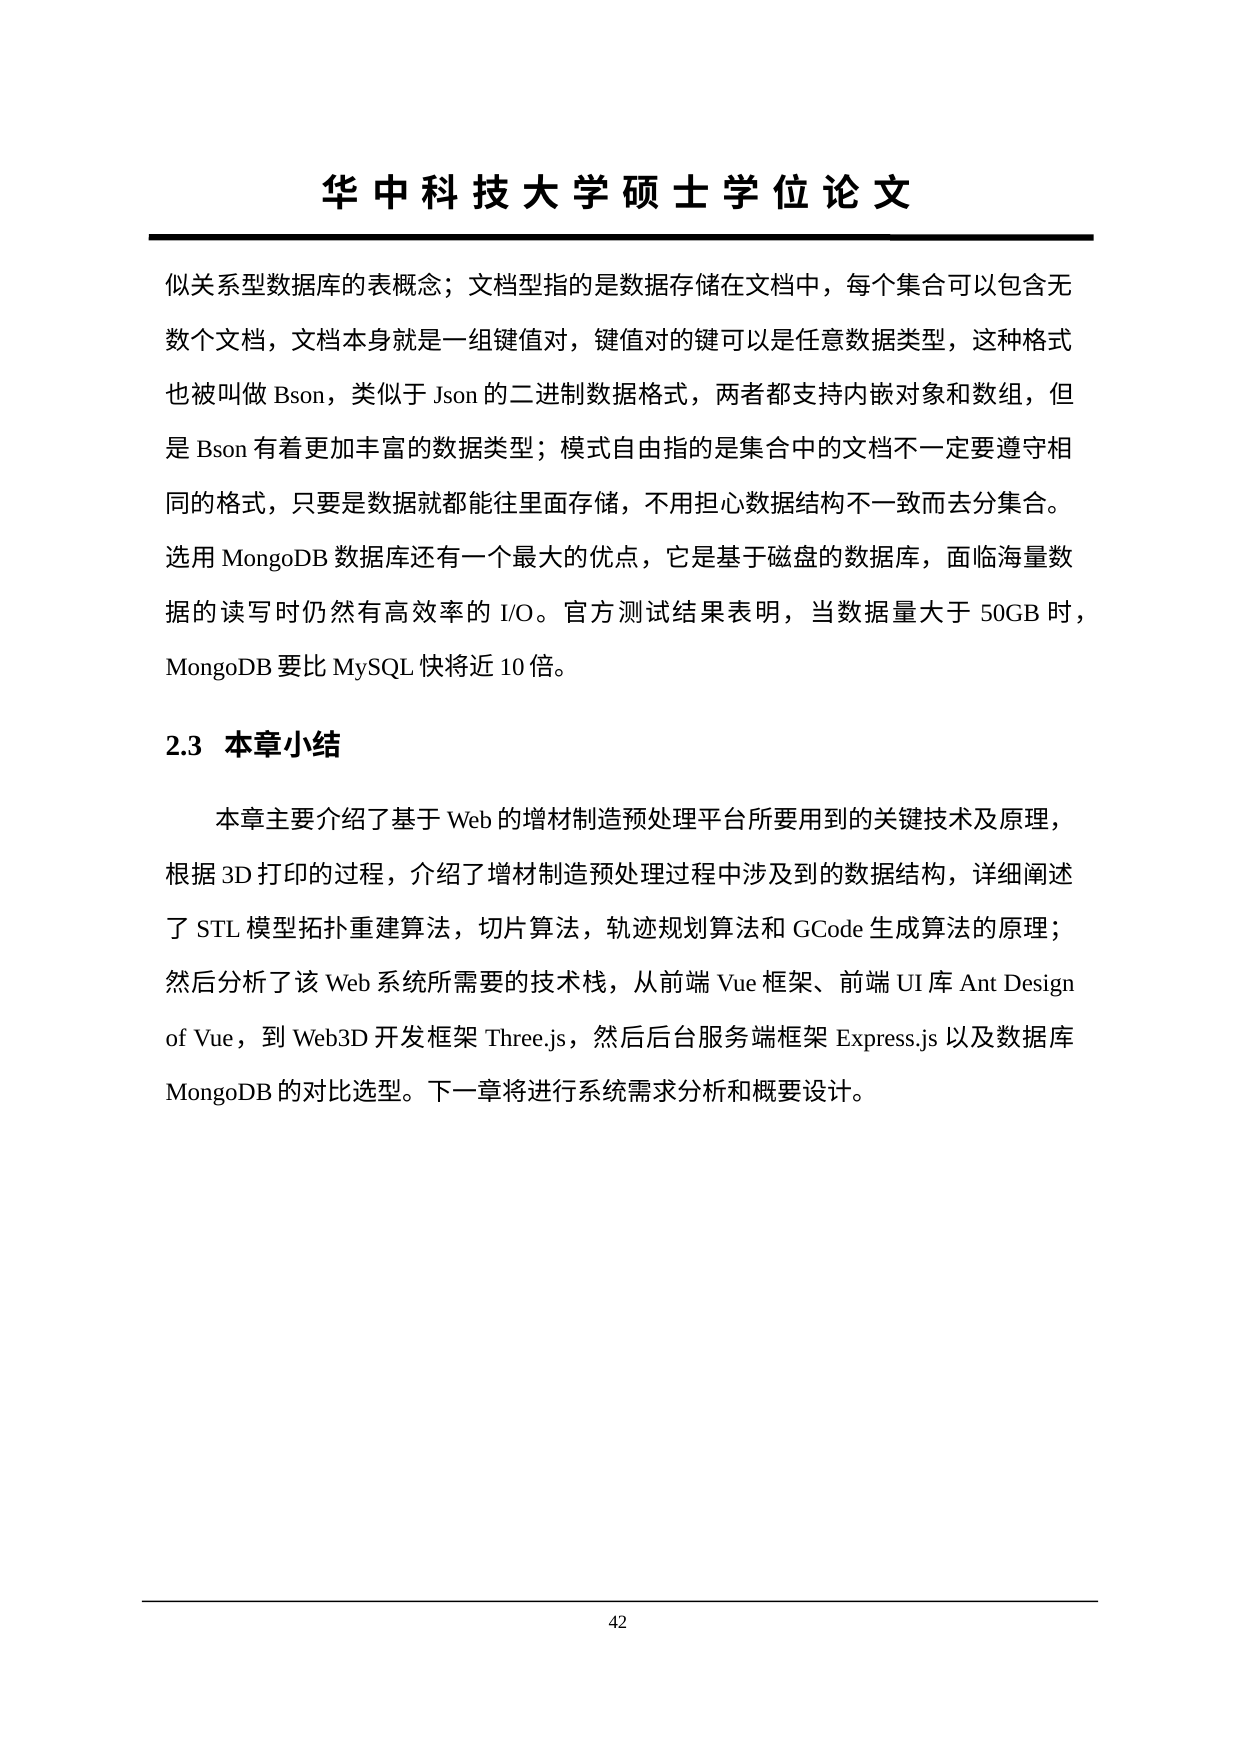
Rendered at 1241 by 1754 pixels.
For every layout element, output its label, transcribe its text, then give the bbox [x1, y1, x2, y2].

subtitle 本章小结 [165, 722, 1075, 764]
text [165, 266, 1075, 683]
text 本章主要介绍了基于Web的增材制造预处理平台所要用到的关键技术及原理，根据3D打印的过程，介绍了增材制造预处理过程中涉及到的数据结构，详细阐述了STL模型拓扑重建算法，切片算法，轨迹规划算法和GCode生成算法的原理；然后分析了该Web系统所需要的技术栈，从前端Vue框架、前端UI库Ant Design of Vue，到Web3D开发框架Three.js，然后后台服务端框架Express.js以及数据库MongoDB的对比选型。下一章将进行系统需求分析和概要设计。 [165, 800, 1075, 1108]
